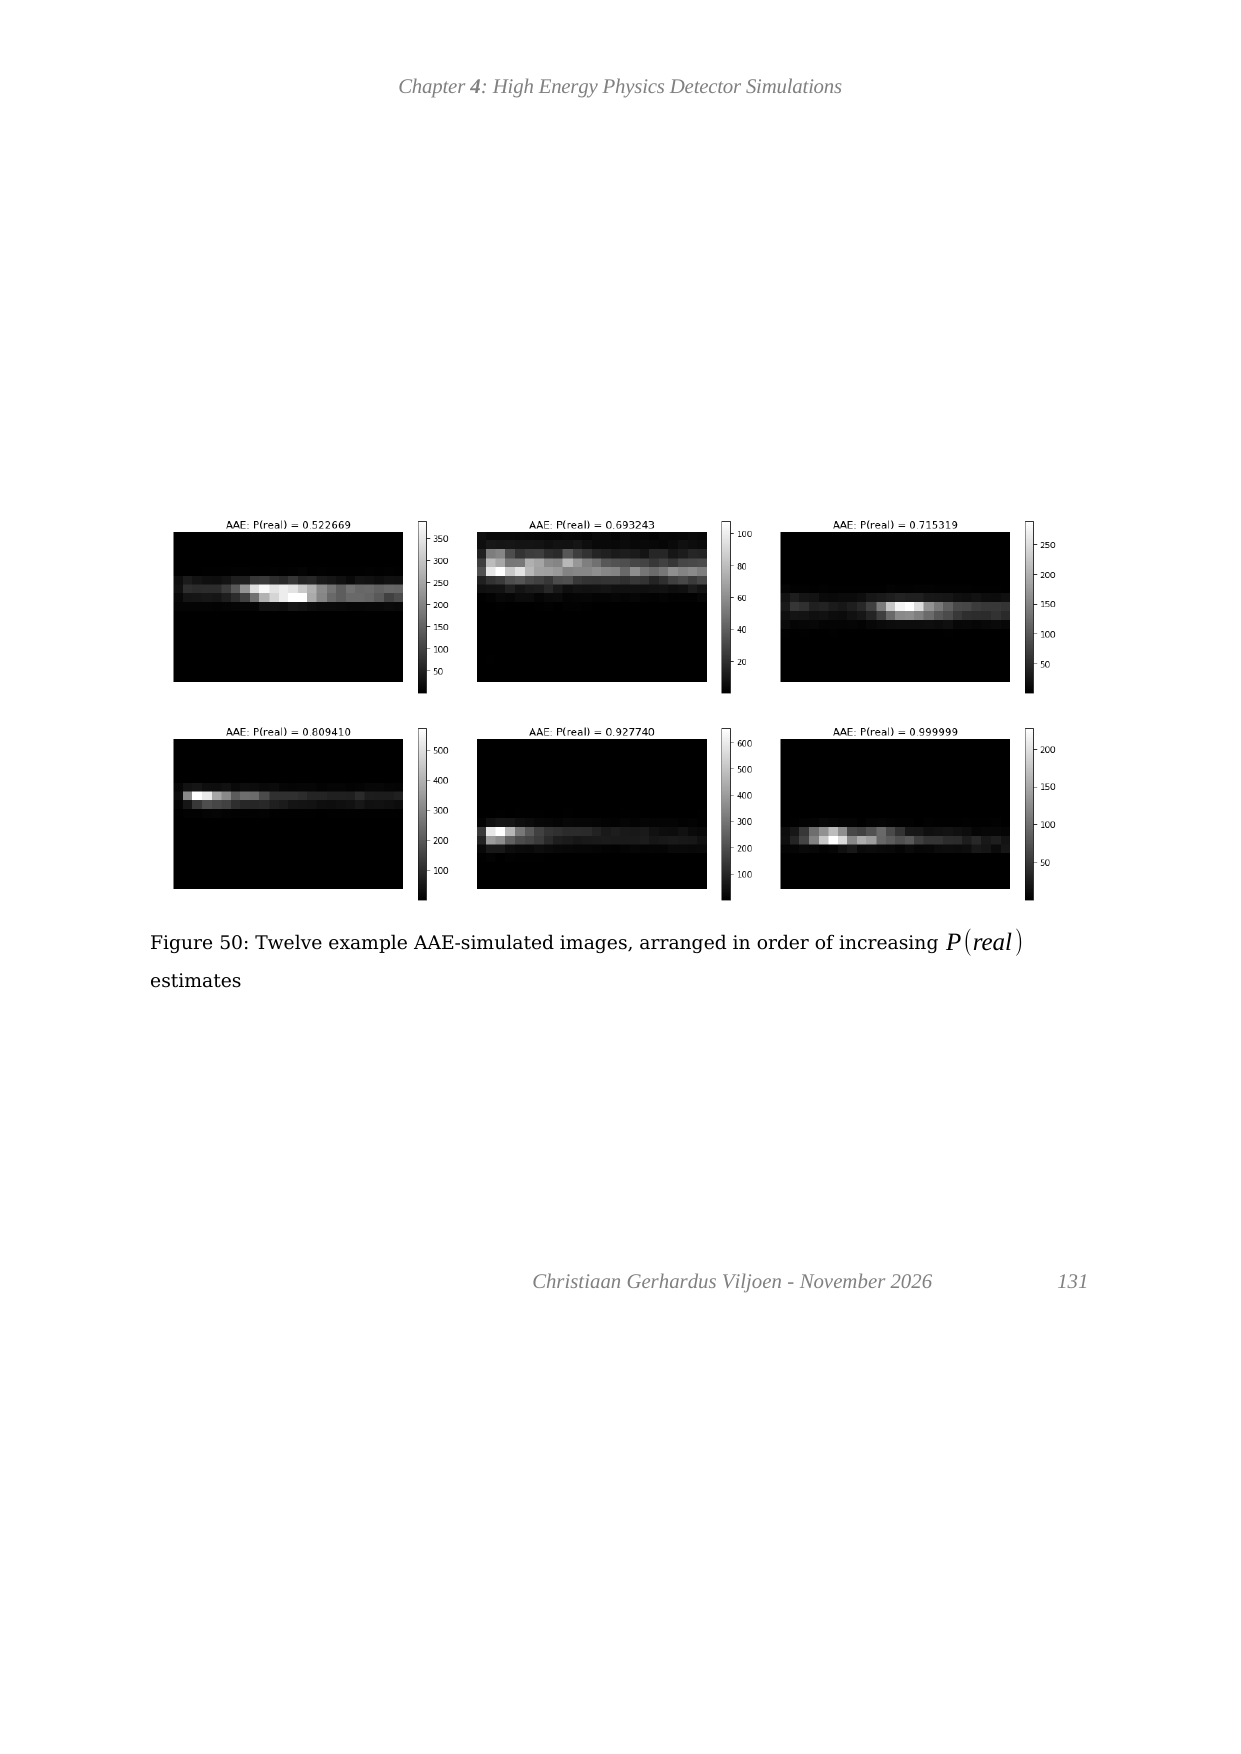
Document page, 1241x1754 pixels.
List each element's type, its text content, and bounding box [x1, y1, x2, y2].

picture [150, 513, 1061, 701]
picture [150, 720, 1061, 908]
